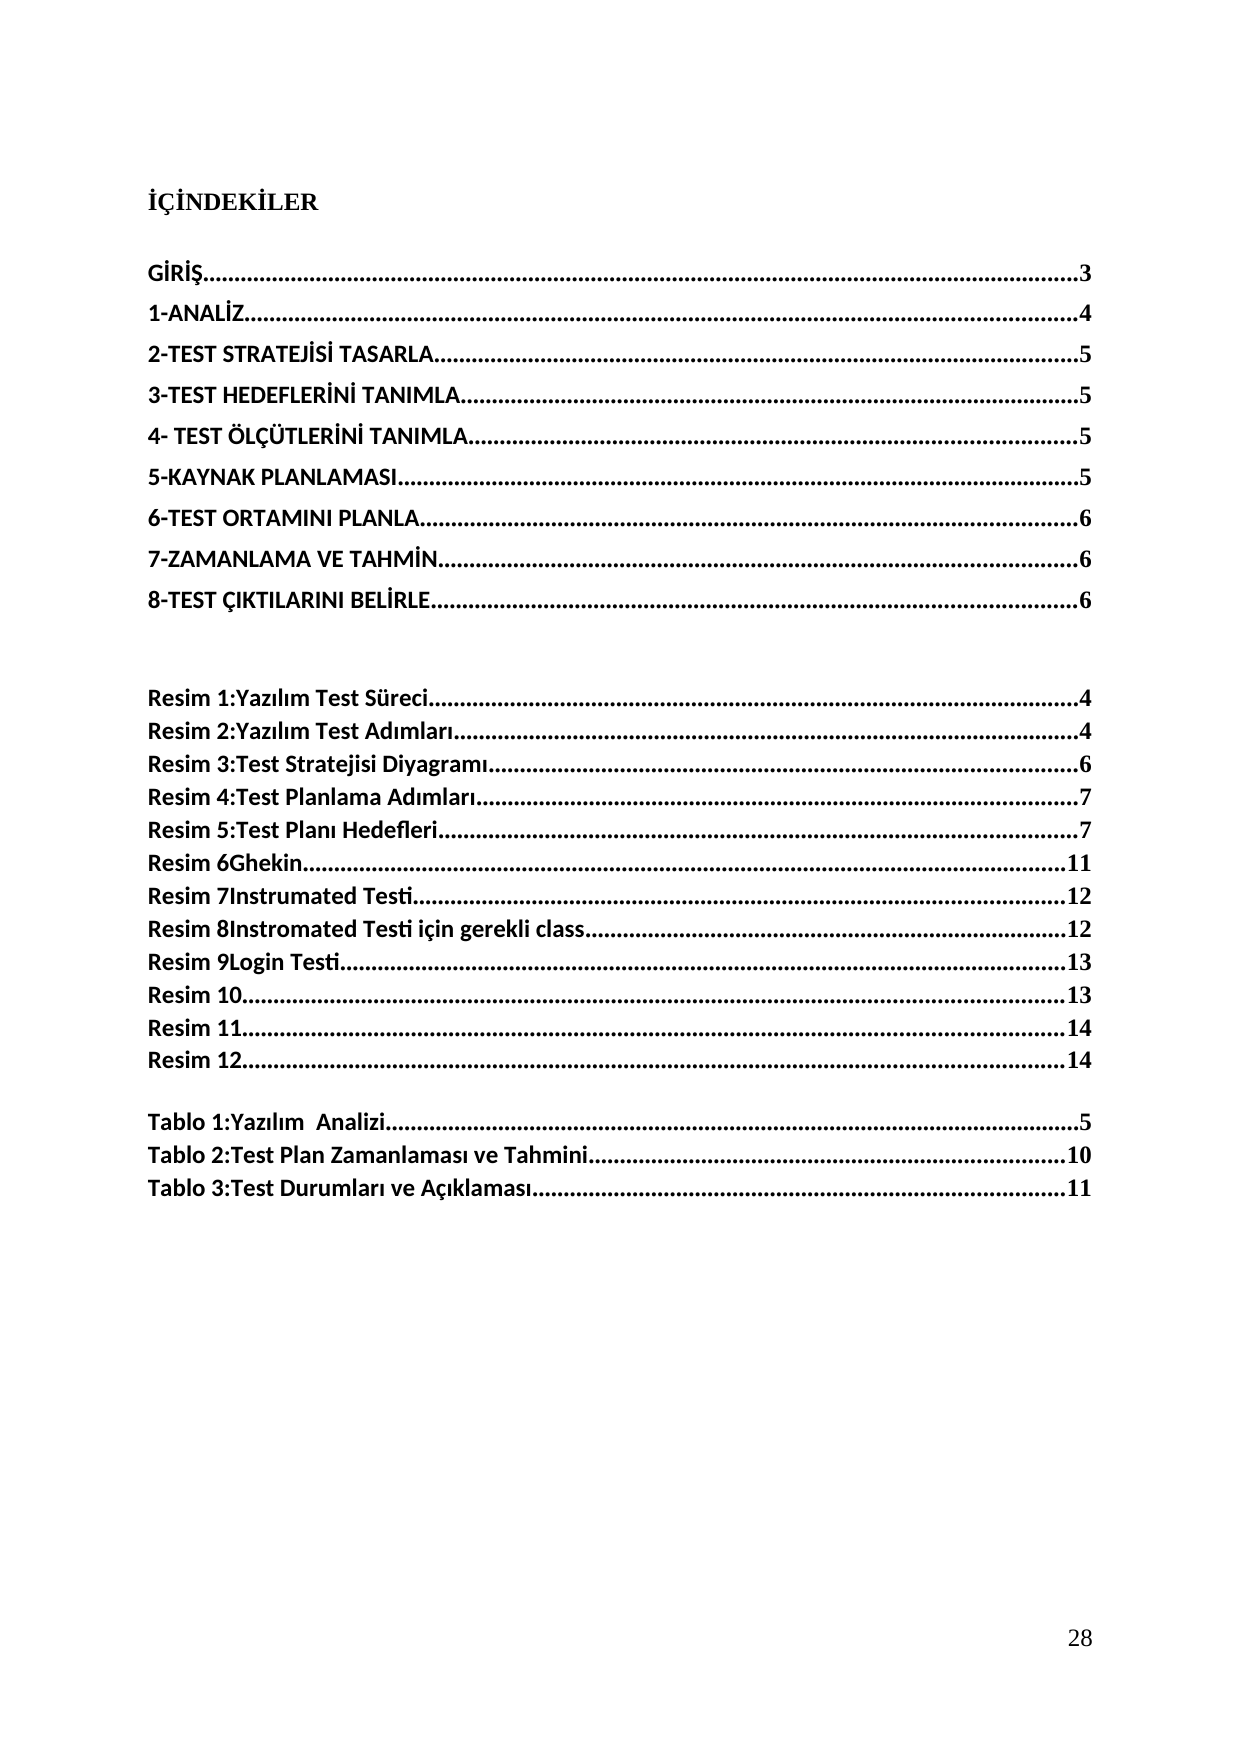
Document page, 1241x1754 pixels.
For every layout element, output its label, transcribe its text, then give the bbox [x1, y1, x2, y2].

text Resim 1:Yazılım Test Süreci 4 [148, 683, 1092, 713]
text Resim 3:Test Stratejisi Diyagramı 6 [148, 748, 1092, 779]
text Resim 9Login Testi 13 [148, 946, 1092, 976]
text Resim 6Ghekin 11 [148, 847, 1092, 878]
text Resim 8Instromated Testi için gerekli class 12 [148, 913, 1092, 943]
text Tablo 1:Yazılım Analizi 5 [148, 1106, 1092, 1137]
text Resim 5:Test Planı Hedefleri 7 [148, 814, 1092, 845]
text Tablo 2:Test Plan Zamanlaması ve Tahmini 10 [148, 1139, 1092, 1170]
text Resim 10 13 [148, 979, 1092, 1009]
text Resim 2:Yazılım Test Adımları 4 [148, 716, 1092, 746]
text Tablo 3:Test Durumları ve Açıklaması 11 [148, 1172, 1092, 1203]
text Resim 4:Test Planlama Adımları 7 [148, 781, 1092, 812]
text Resim 12 14 [148, 1045, 1092, 1075]
text Resim 7Instrumated Testi 12 [148, 880, 1092, 911]
text Resim 11 14 [148, 1012, 1092, 1042]
